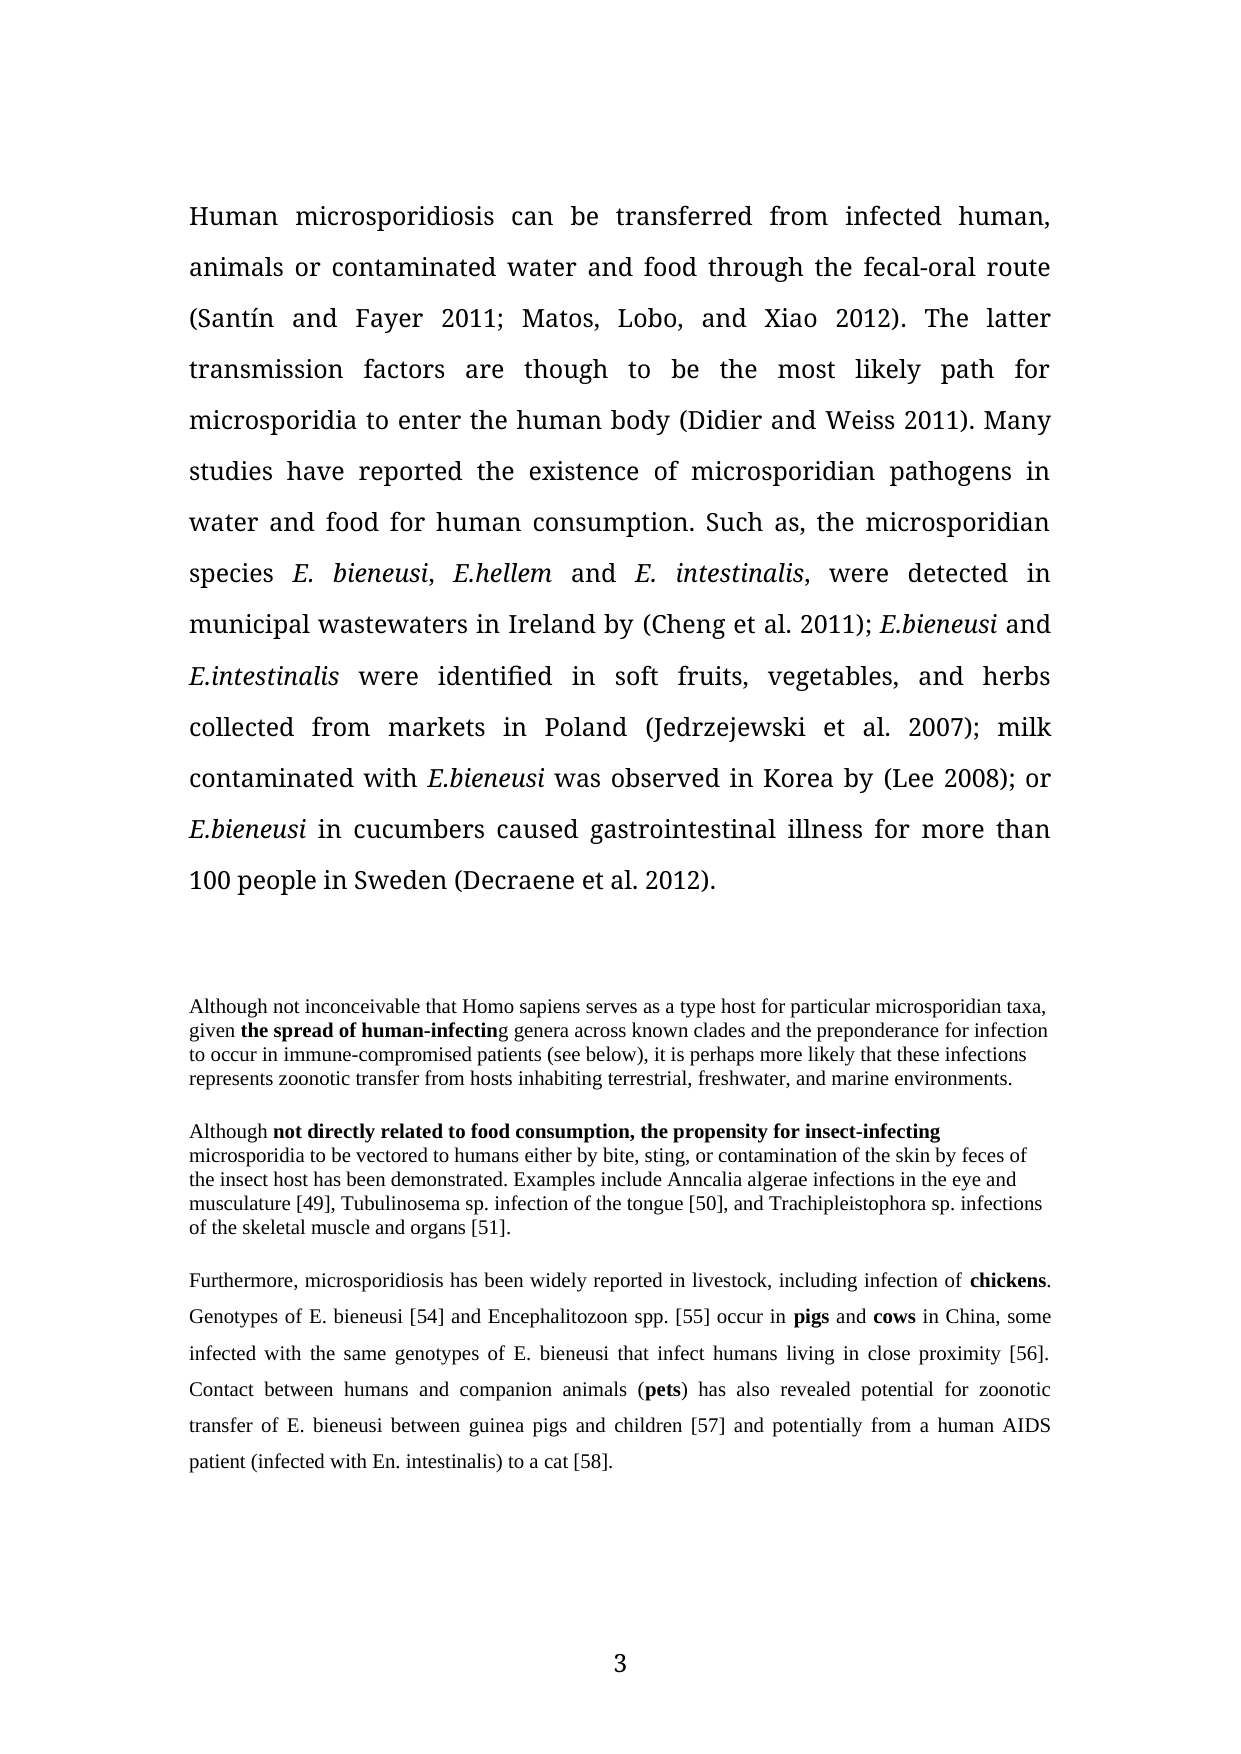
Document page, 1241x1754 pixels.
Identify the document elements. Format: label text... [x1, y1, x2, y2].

text Furthermore, microsporidiosis has been widely reported in livestock, including infection of chickens. Genotypes of E. bieneusi [54] and Encephalitozoon spp. [55] occur in pigs and cows in China, some infected with the same genotypes of E. bieneusi that infect humans living in close proximity [56]. Contact between humans and companion animals (pets) has also revealed potential for zoonotic transfer of E. bieneusi between guinea pigs and children [57] and potentially from a human AIDS patient (infected with En. intestinalis) to a cat [58]. [189, 1268, 1051, 1473]
text Human microsporidiosis can be transferred from infected human, animals or contaminated water and food through the fecal-oral route (Santín and Fayer 2011; Matos, Lobo, and Xiao 2012). The latter transmission factors are though to be the most likely path for microsporidia to enter the human body (Didier and Weiss 2011). Many studies have reported the existence of microsporidian pathogens in water and food for human consumption. Such as, the microsporidian species E. bieneusi, E.hellem and E. intestinalis, were detected in municipal wastewaters in Ireland by (Cheng et al. 2011); E.bieneusi and E.intestinalis were identified in soft fruits, vegetables, and herbs collected from markets in Poland (Jedrzejewski et al. 2007); milk contaminated with E.bieneusi was observed in Korea by (Lee 2008); or E.bieneusi in cucumbers caused gastrointestinal illness for more than 100 people in Sweden (Decraene et al. 2012). [189, 199, 1051, 896]
text Although not directly related to food consumption, the propensity for insect-infecting microsporidia to be vectored to humans either by bite, sting, or contamination of the skin by feces of the insect host has been demonstrated. Examples include Anncalia algerae infections in the eye and musculature [49], Tubulinosema sp. infection of the tongue [50], and Trachipleistophora sp. infections of the skeletal muscle and organs [51]. [189, 1119, 1051, 1239]
text Although not inconceivable that Homo sapiens serves as a type host for particular microsporidian taxa, given the spread of human-infecting genera across known clades and the preponderance for infection to occur in immune-compromised patients (see below), it is perhaps more likely that these infections represents zoonotic transfer from hosts inhabiting terrestrial, freshwater, and marine environments. [189, 993, 1051, 1090]
